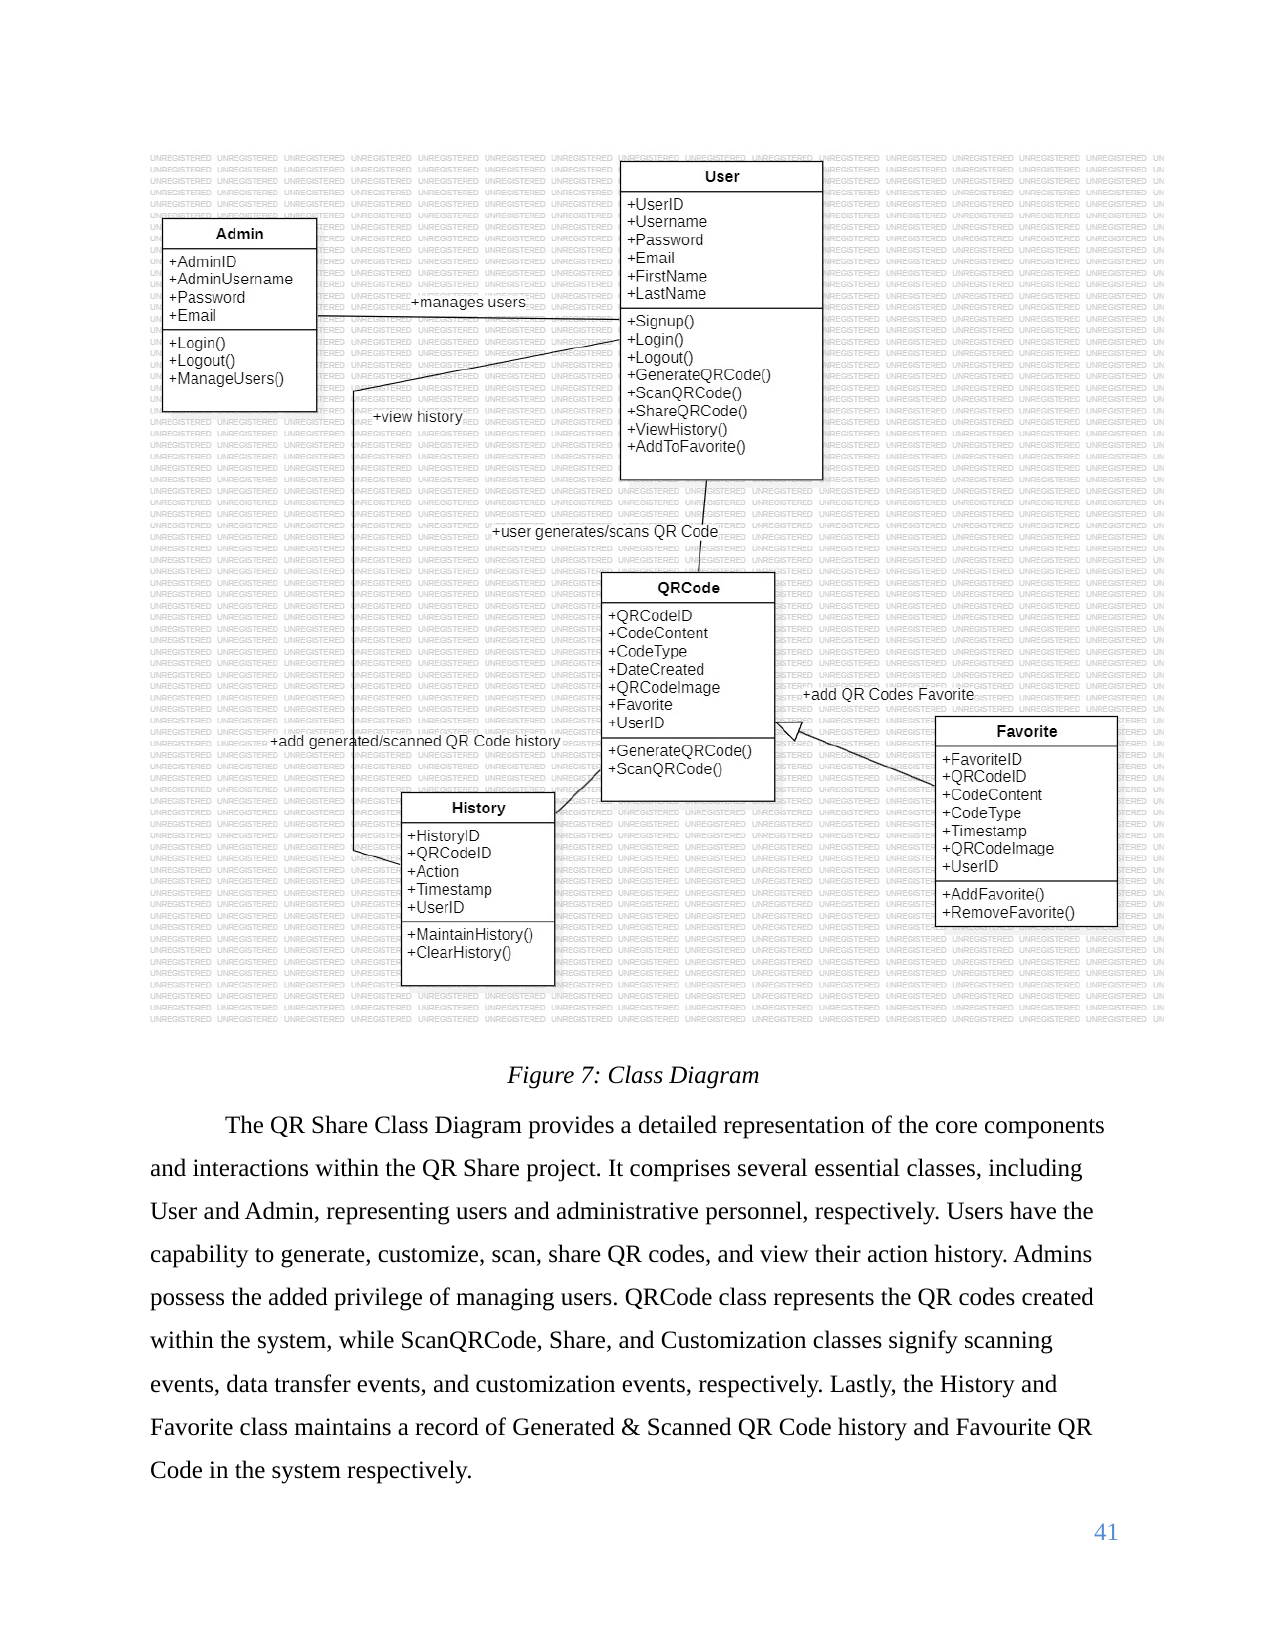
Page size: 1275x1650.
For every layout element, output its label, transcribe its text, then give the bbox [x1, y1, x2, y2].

picture [150, 150, 1164, 1032]
text The QR Share Class Diagram provides a detailed representation of the core components and interactions within the QR Share project. It comprises several essential classes, including User and Admin, representing users and administrative personnel, respectively. Users have the capability to generate, customize, scan, share QR codes, and view their action history. Admins possess the added privilege of managing users. QRCode class represents the QR codes created within the system, while ScanQRCode, Share, and Customization classes signify scanning events, data transfer events, and customization events, respectively. Lastly, the History and Favorite class maintains a record of Generated & Scanned QR Code history and Favourite QR Code in the system respectively. [150, 1110, 1119, 1484]
text Figure 7: Class Diagram [150, 1060, 1119, 1089]
